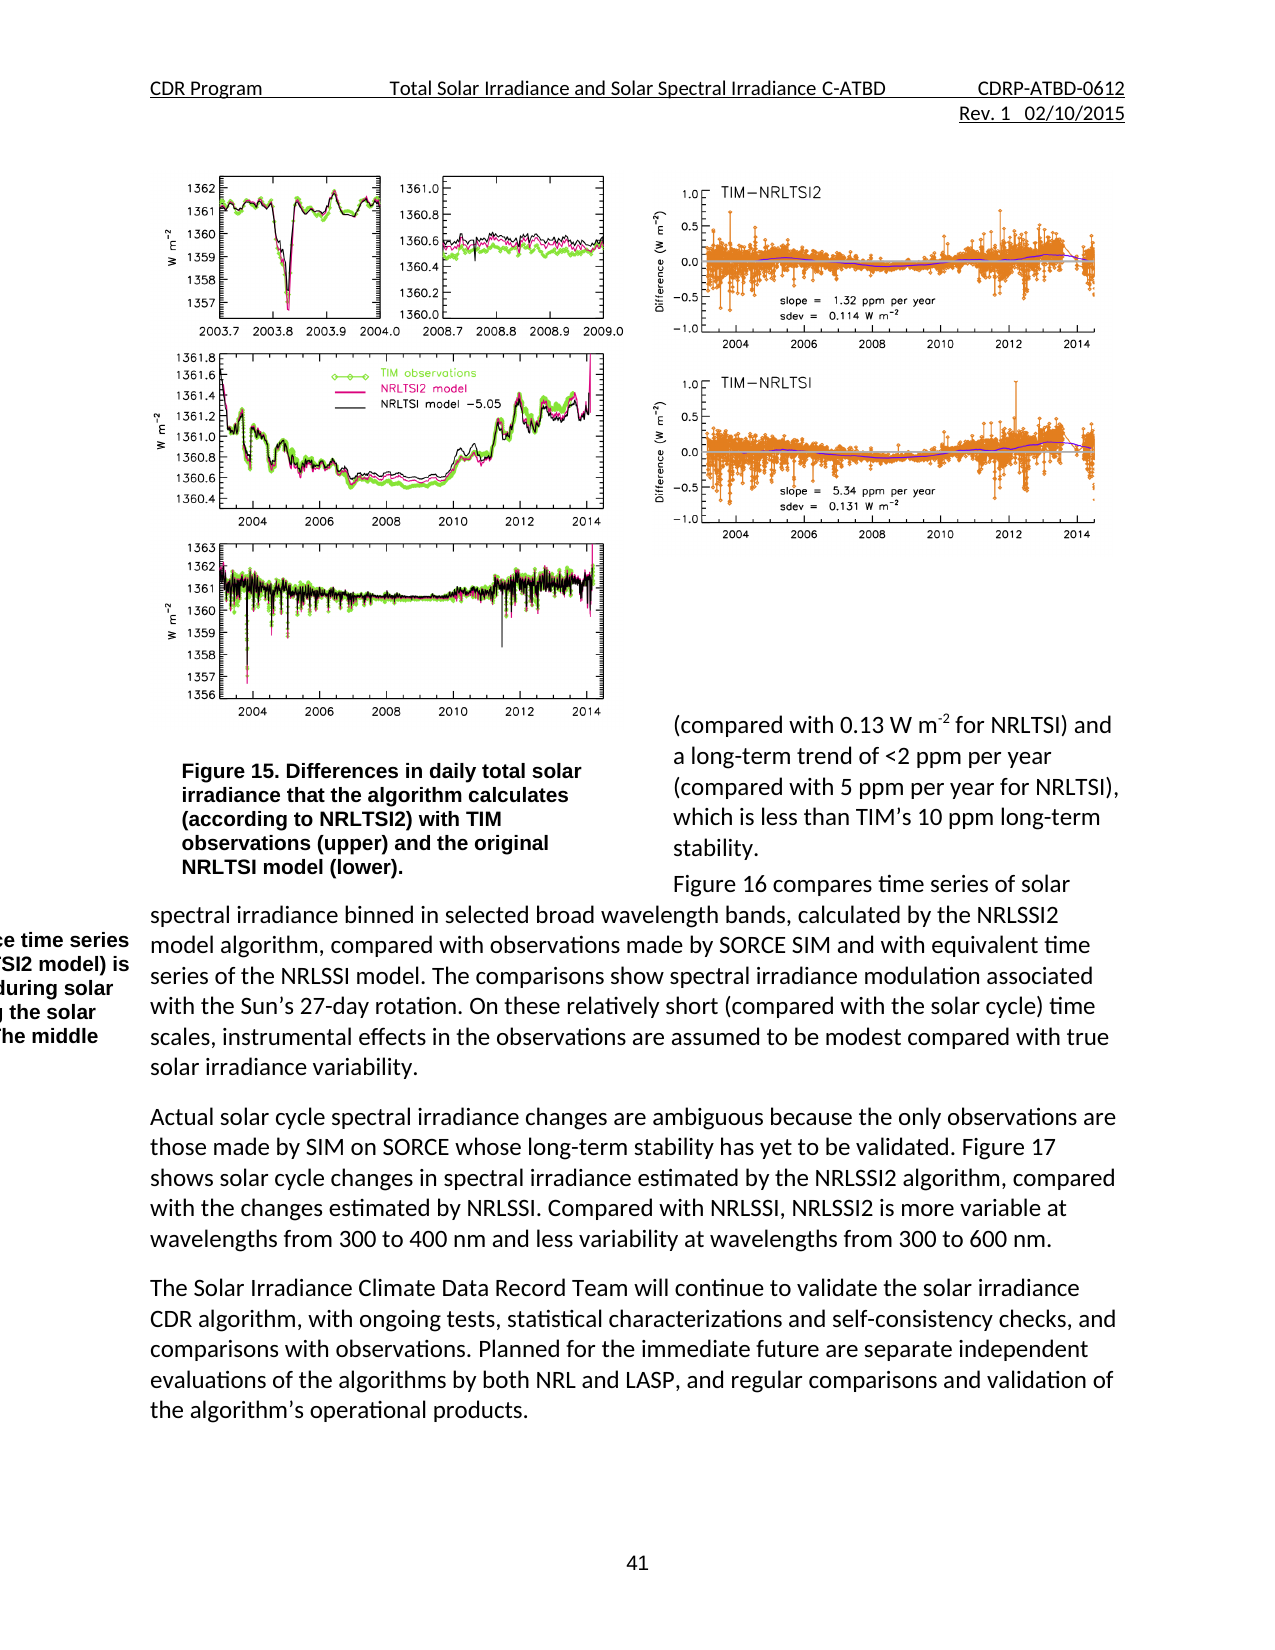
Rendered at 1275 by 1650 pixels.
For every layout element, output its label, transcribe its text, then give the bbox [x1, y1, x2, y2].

picture [150, 170, 624, 730]
text Actual solar cycle spectral irradiance changes are ambiguous because the only observations are those made by SIM on SORCE whose long-term stability has yet to be validated. Figure 17 shows solar cycle changes in spectral irradiance estimated by the NRLSSI2 algorithm, compared with the changes estimated by NRLSSI. Compared with NRLSSI, NRLSSI2 is more variable at wavelengths from 300 to 400 nm and less variability at wavelengths from 300 to 600 nm. [150, 1101, 1125, 1253]
picture [652, 170, 1113, 557]
text Figure 16 compares time series of solar spectral irradiance binned in selected broad wavelength bands, calculated by the NRLSSI2 model algorithm, compared with observations made by SORCE SIM and with equivalent time series of the NRLSSI model. The comparisons show spectral irradiance modulation associated with the Sun’s 27-day rotation. On these relatively short (compared with the solar cycle) time scales, instrumental effects in the observations are assumed to be modest compared with true solar irradiance variability. [150, 868, 1125, 1082]
text The Solar Irradiance Climate Data Record Team will continue to validate the solar irradiance CDR algorithm, with ongoing tests, statistical characterizations and self-consistency checks, and comparisons with observations. Planned for the immediate future are separate independent evaluations of the algorithms by both NRL and LASP, and regular comparisons and validation of the algorithm’s operational products. [150, 1272, 1125, 1425]
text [150, 151, 1125, 862]
